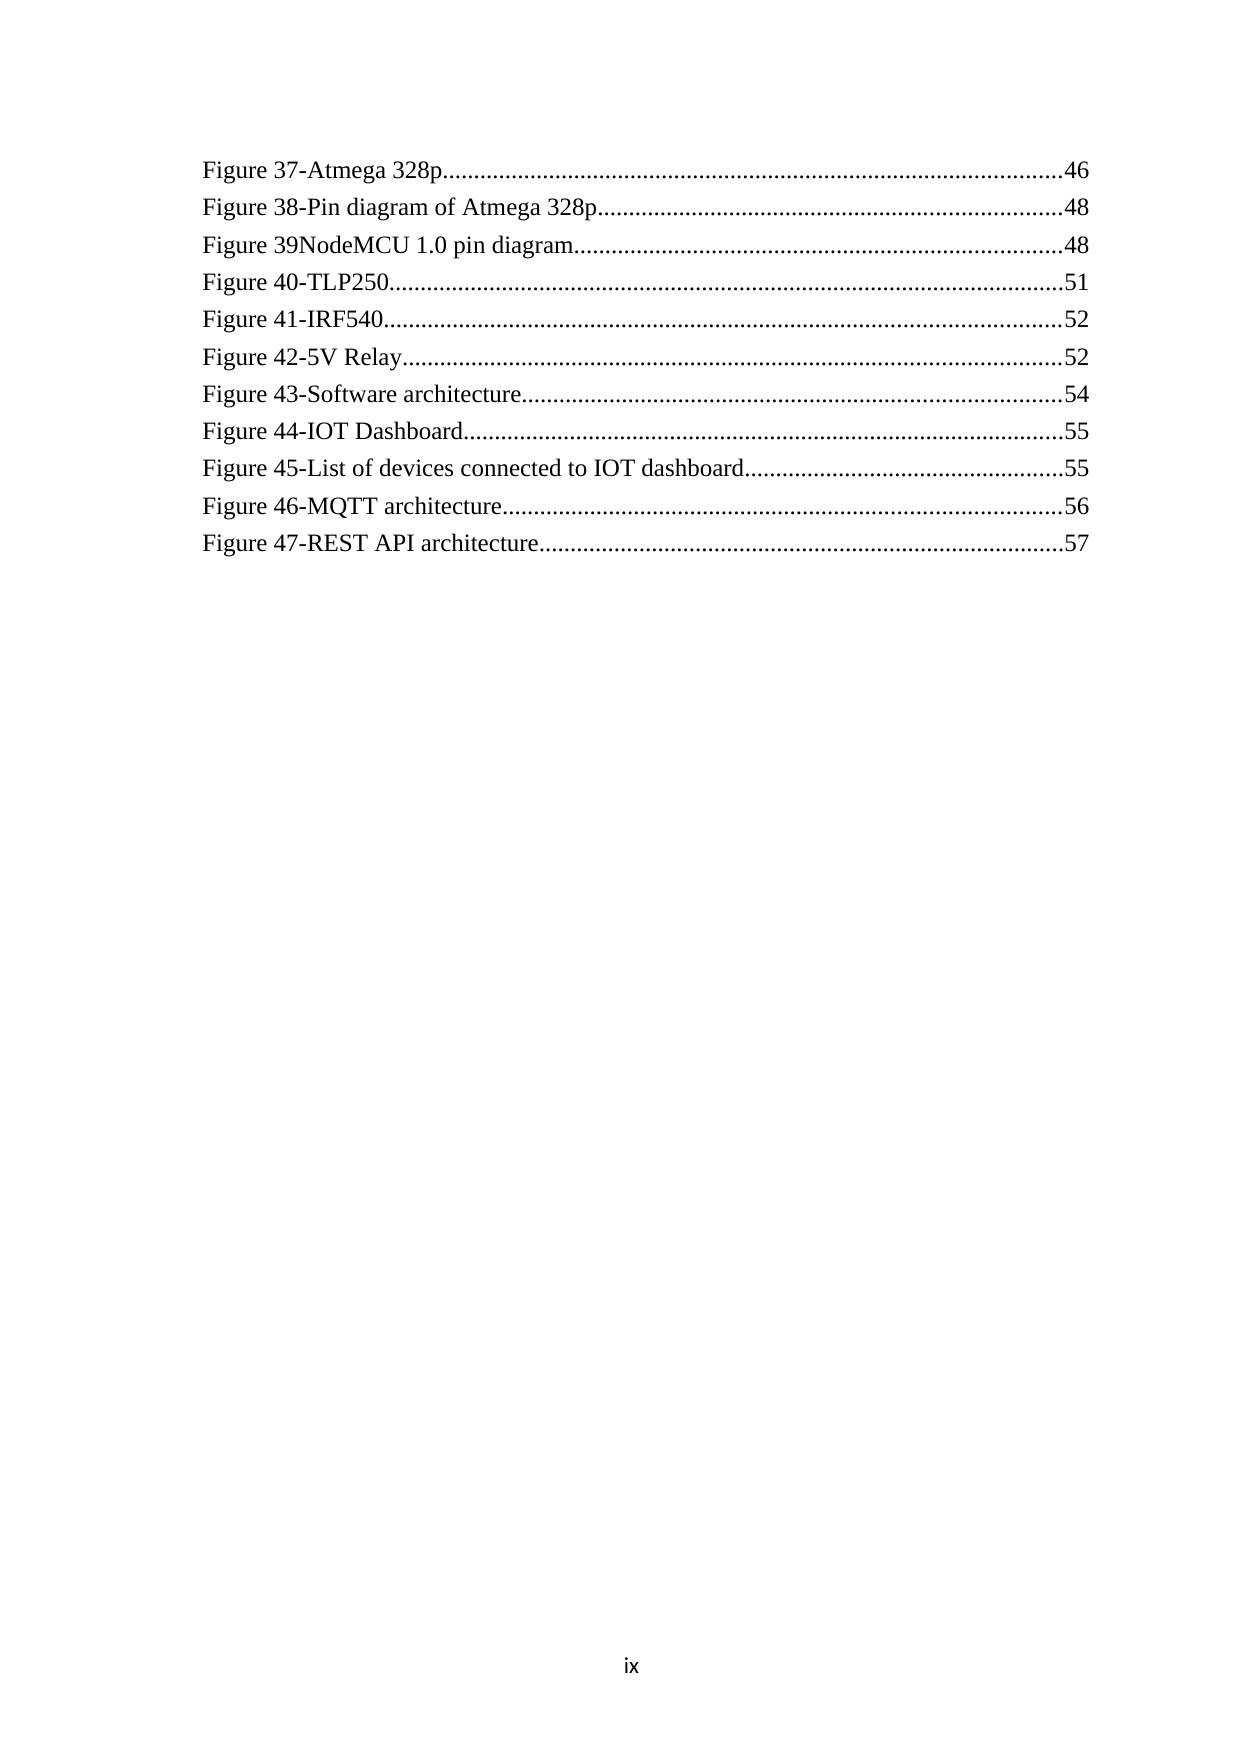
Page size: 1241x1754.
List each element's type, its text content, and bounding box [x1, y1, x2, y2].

text Figure 39NodeMCU 1.0 pin diagram 48 [172, 230, 1090, 258]
text Figure 45-List of devices connected to IOT dashboard 55 [172, 453, 1090, 482]
text Figure 38-Pin diagram of Atmega 328p 48 [172, 192, 1090, 221]
text Figure 37-Atmega 328p 46 [172, 155, 1090, 184]
text Figure 41-IRF540 52 [172, 304, 1090, 333]
text Figure 47-REST API architecture 57 [172, 528, 1090, 557]
text Figure 40-TLP250 51 [172, 267, 1090, 296]
text Figure 43-Software architecture 54 [172, 379, 1090, 408]
text Figure 42-5V Relay 52 [172, 342, 1090, 370]
text Figure 44-IOT Dashboard 55 [172, 416, 1090, 445]
text Figure 46-MQTT architecture 56 [172, 491, 1090, 519]
